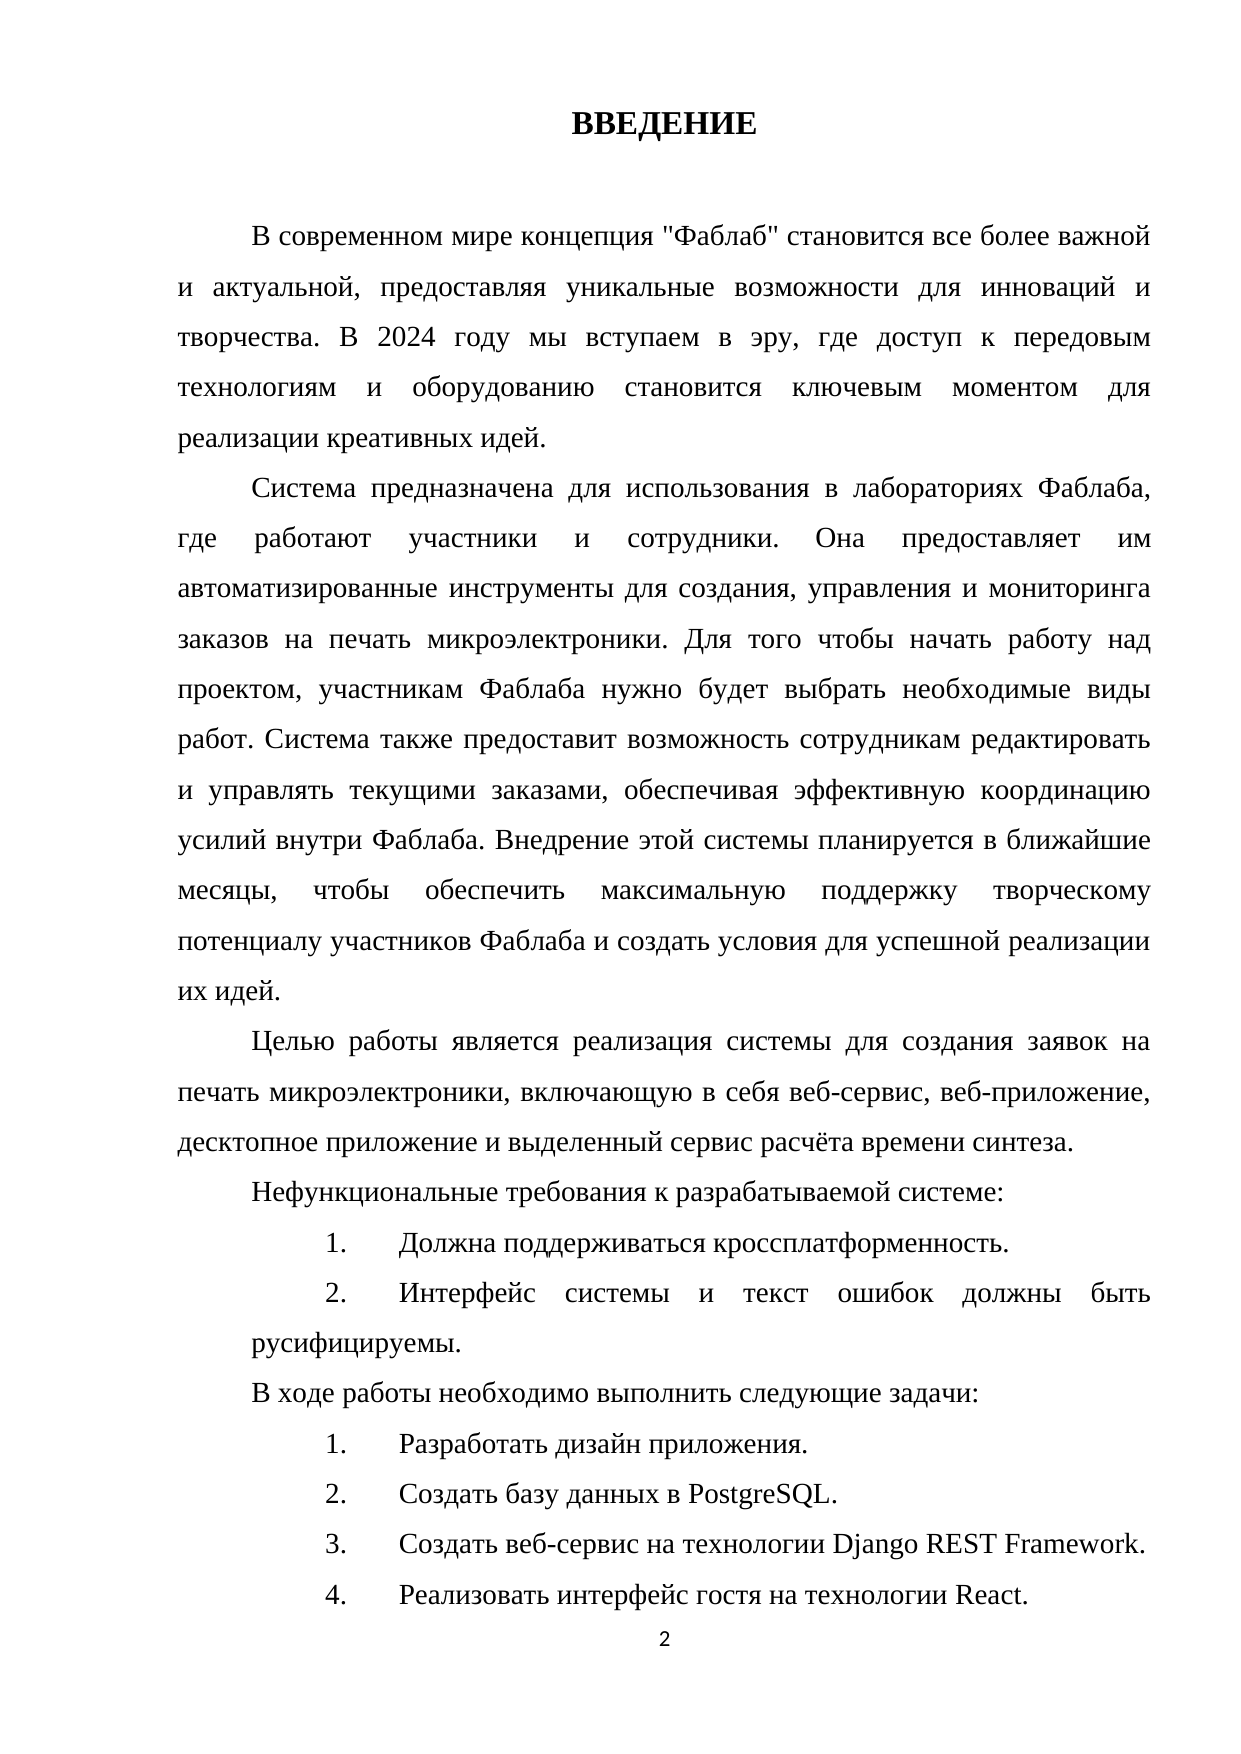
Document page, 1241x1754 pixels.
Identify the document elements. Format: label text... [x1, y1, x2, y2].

list Реализовать интерфейс гостя на технологии React. [251, 1577, 1152, 1610]
text В ходе работы необходимо выполнить следующие задачи: [177, 1376, 1152, 1409]
text Целью работы является реализация системы для создания заявок на печать микроэлектроники, включающую в себя веб-сервис, веб-приложение, десктопное приложение и выделенный сервис расчёта времени синтеза. [177, 1023, 1152, 1158]
text Нефункциональные требования к разрабатываемой системе: [177, 1174, 1152, 1208]
list Создать веб-сервис на технологии Django REST Framework. [251, 1527, 1152, 1560]
list Интерфейс системы и текст ошибок должны быть русифицируемы. [251, 1275, 1152, 1359]
subtitle ВВЕДЕНИЕ [177, 103, 1152, 142]
list Разработать дизайн приложения. [251, 1426, 1152, 1459]
list Должна поддерживаться кроссплатформенность. [251, 1225, 1152, 1258]
text В современном мире концепция "Фаблаб" становится все более важной и актуальной, предоставляя уникальные возможности для инноваций и творчества. В 2024 году мы вступаем в эру, где доступ к передовым технологиям и оборудованию становится ключевым моментом для реализации креативных идей. [177, 218, 1152, 453]
text Система предназначена для использования в лабораториях Фаблаба, где работают участники и сотрудники. Она предоставляет им автоматизированные инструменты для создания, управления и мониторинга заказов на печать микроэлектроники. Для того чтобы начать работу над проектом, участникам Фаблаба нужно будет выбрать необходимые виды работ. Система также предоставит возможность сотрудникам редактировать и управлять текущими заказами, обеспечивая эффективную координацию усилий внутри Фаблаба. Внедрение этой системы планируется в ближайшие месяцы, чтобы обеспечить максимальную поддержку творческому потенциалу участников Фаблаба и создать условия для успешной реализации их идей. [177, 470, 1152, 1007]
list Создать базу данных в PostgreSQL. [251, 1476, 1152, 1510]
